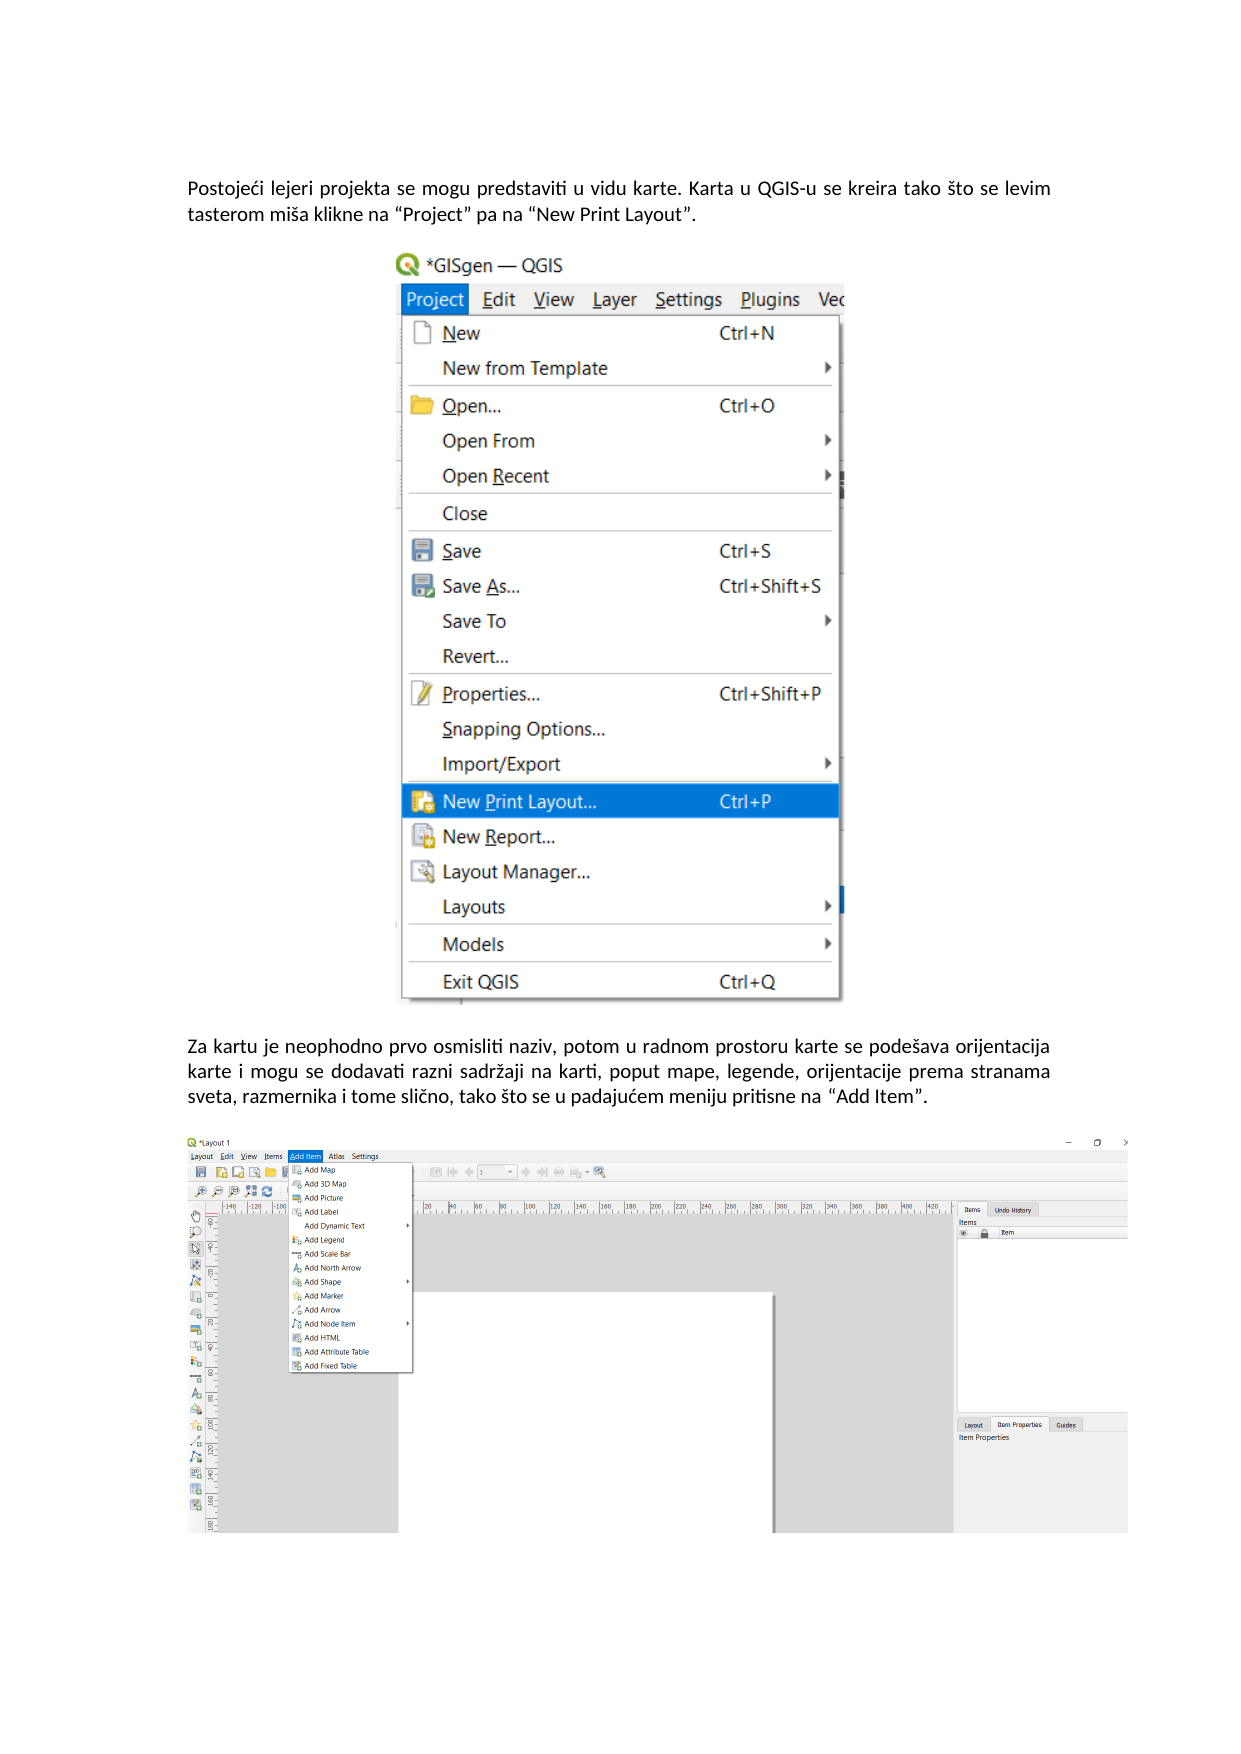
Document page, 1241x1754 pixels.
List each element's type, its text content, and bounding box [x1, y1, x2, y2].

text Za kartu je neophodno prvo osmisliti naziv, potom u radnom prostoru karte se podešava orijentacija karte i mogu se dodavati razni sadržaji na karti, poput mape, legende, orijentacije prema stranama sveta, razmernika i tome slično, tako što se u padajućem meniju pritisne na “Add Item”. [187, 1033, 1053, 1109]
picture [395, 251, 845, 1005]
picture [187, 1137, 1128, 1533]
text Postojeći lejeri projekta se mogu predstaviti u vidu karte. Karta u QGIS-u se kreira tako što se levim tasterom miša klikne na “Project” pa na “New Print Layout”. [187, 175, 1053, 226]
